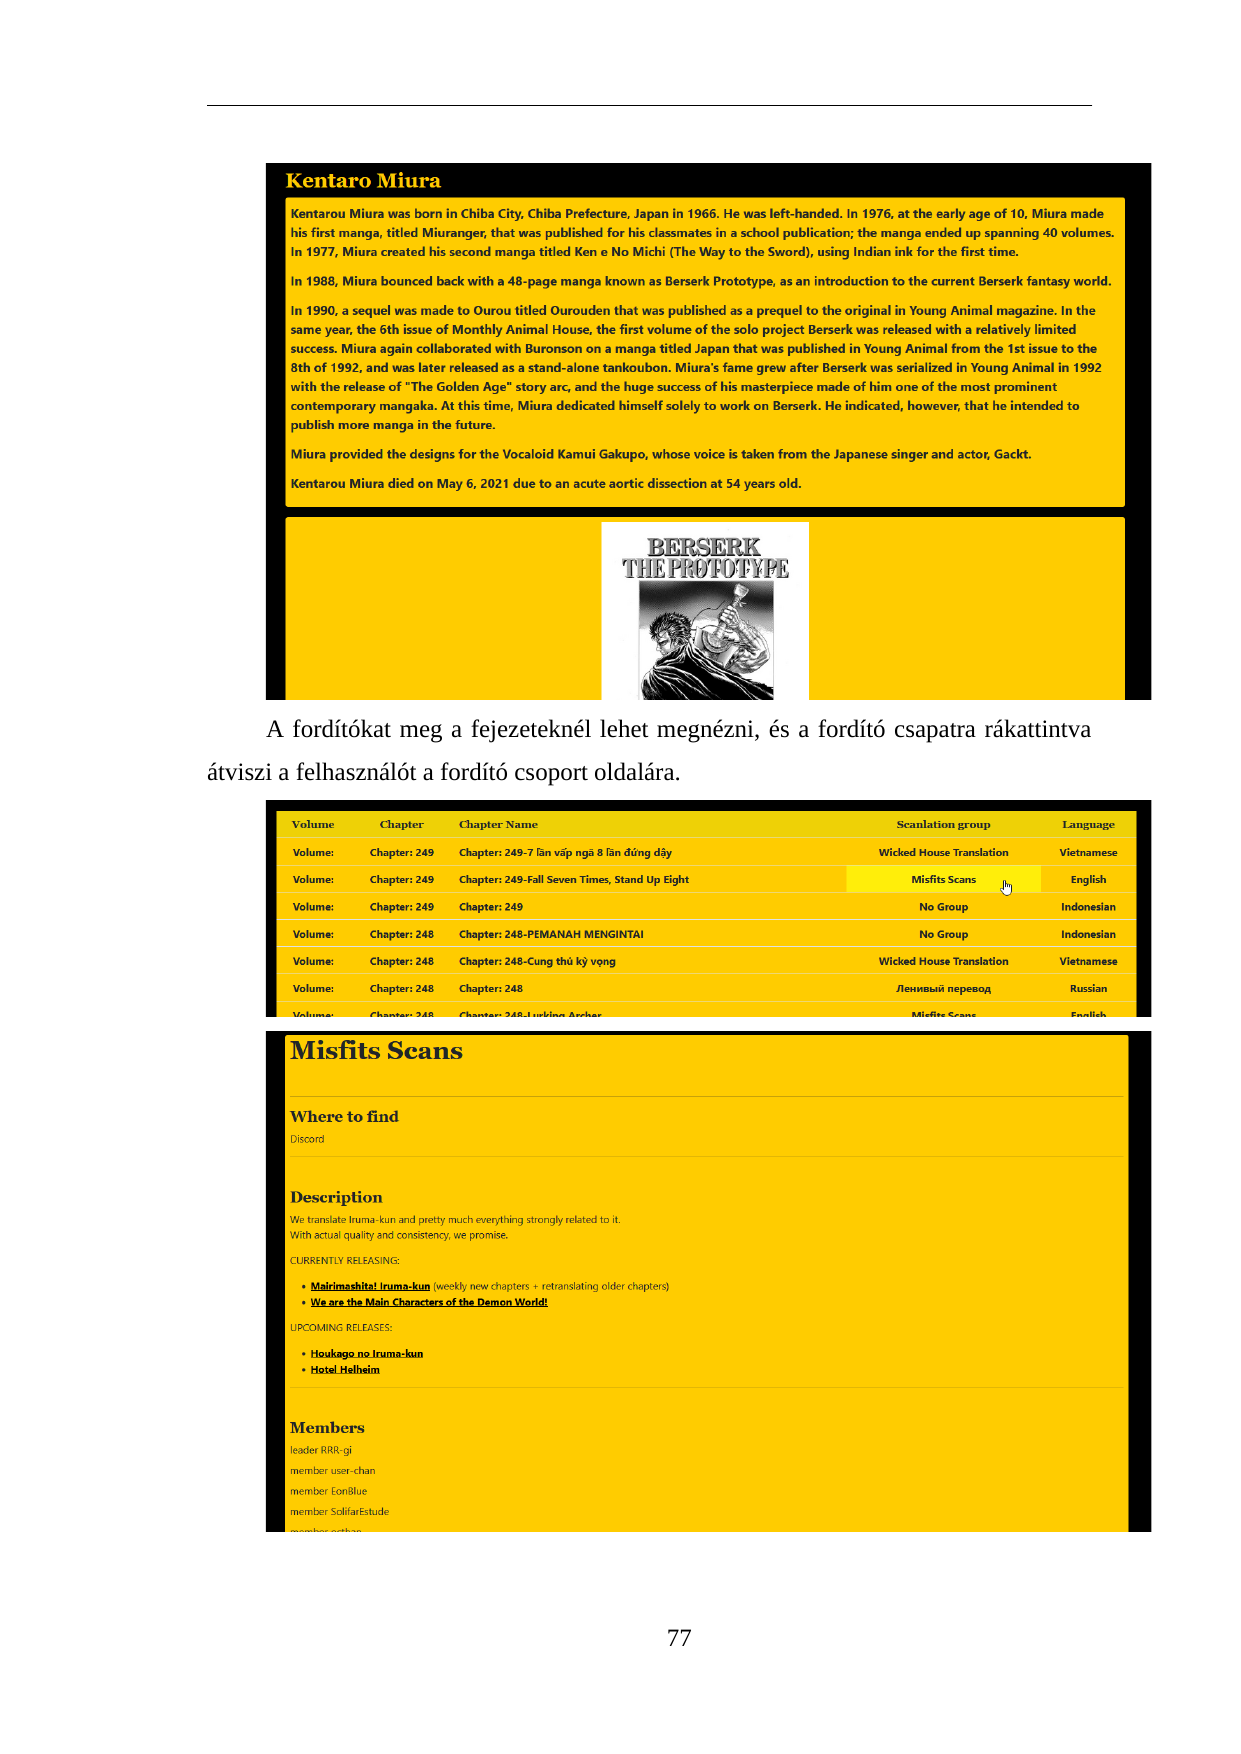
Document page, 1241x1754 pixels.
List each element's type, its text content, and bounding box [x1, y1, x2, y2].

picture [265, 163, 1152, 700]
text A fordítókat meg a fejezeteknél lehet megnézni, és a fordító csapatra rákattintva átviszi a felhasználót a fordító csoport oldalára. [207, 714, 1092, 786]
picture [265, 1031, 1152, 1532]
picture [265, 800, 1152, 1017]
